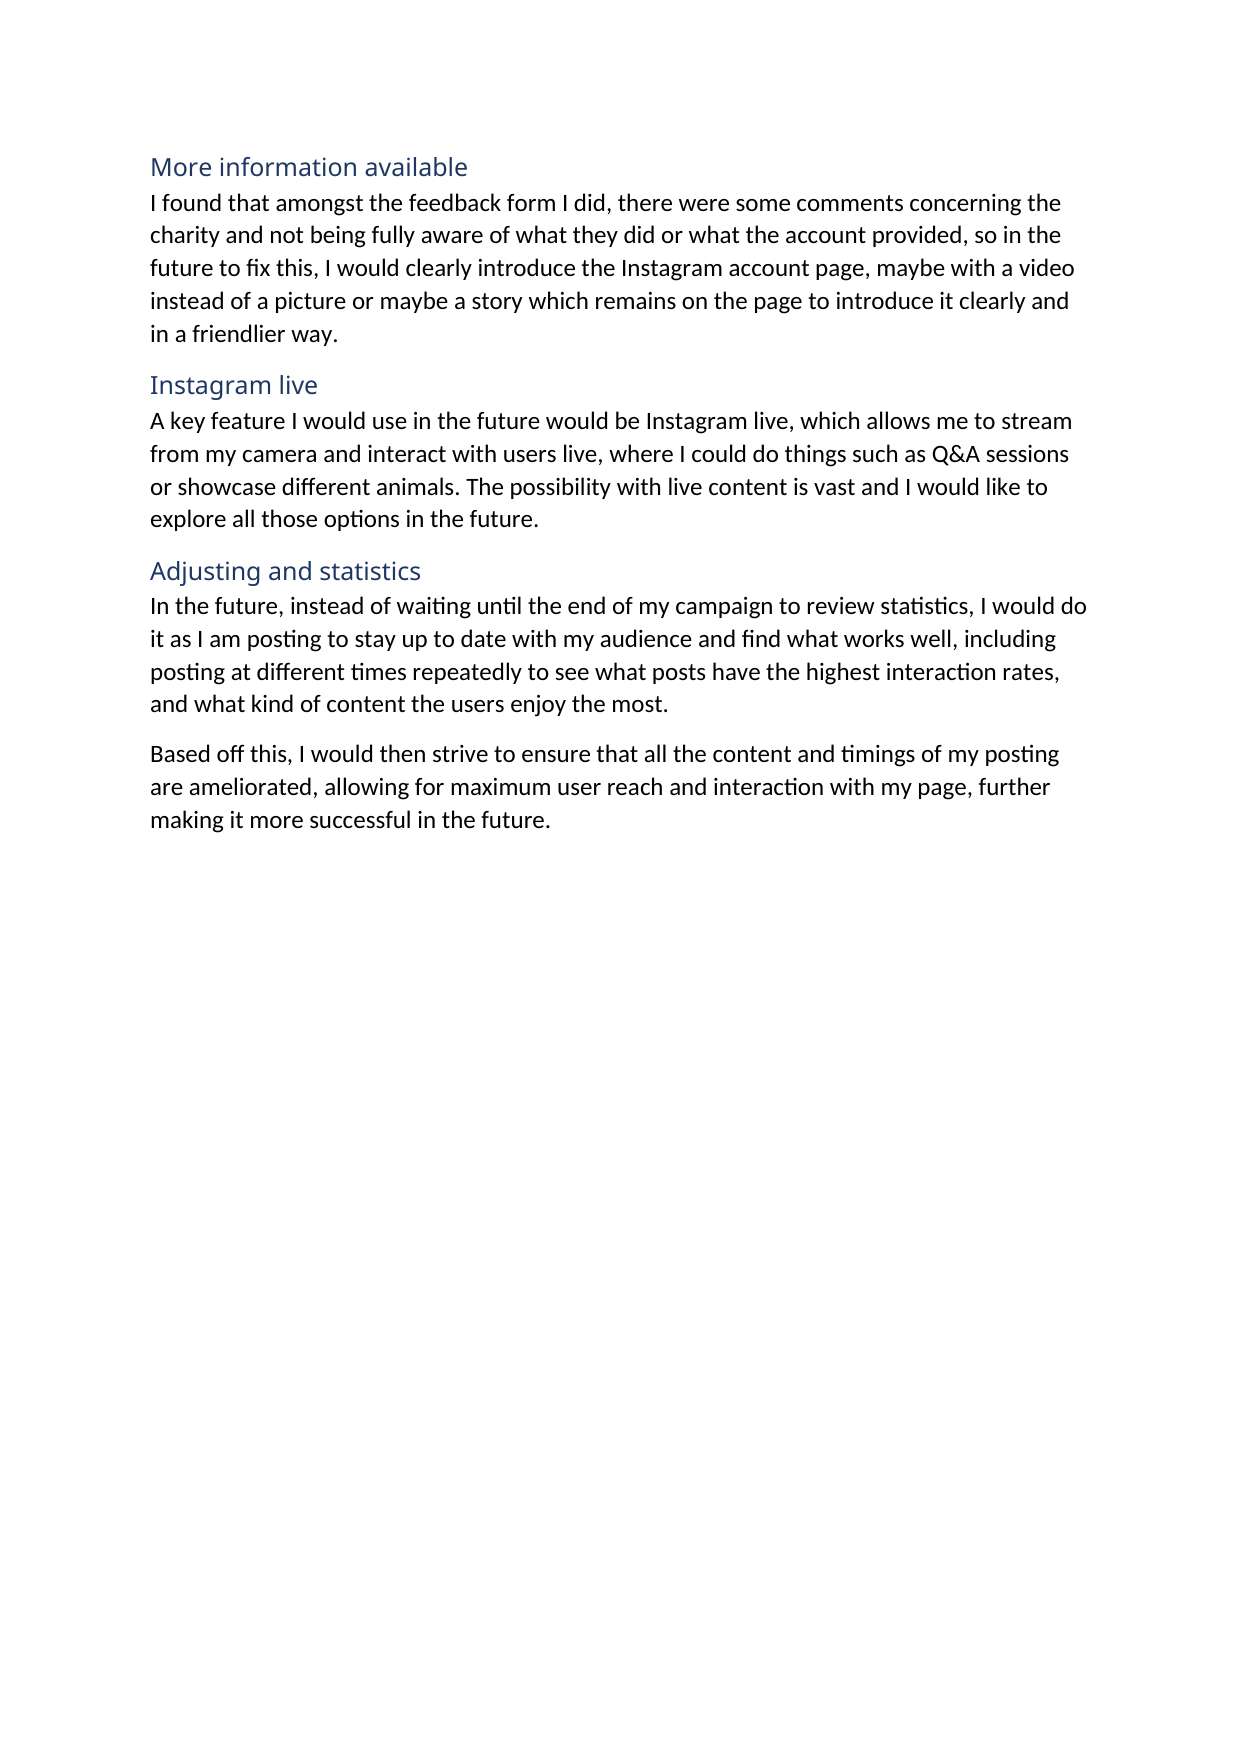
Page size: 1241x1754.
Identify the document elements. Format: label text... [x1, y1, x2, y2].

subtitle Instagram live [150, 368, 1090, 402]
text In the future, instead of waiting until the end of my campaign to review statistics, I would do it as I am posting to stay up to date with my audience and find what works well, including posting at different times repeatedly to see what posts have the highest interaction rates, and what kind of content the users enjoy the most. [150, 590, 1090, 719]
subtitle More information available [150, 150, 1090, 184]
text A key feature I would use in the future would be Instagram live, which allows me to stream from my camera and interact with users live, where I could do things such as Q&A sessions or showcase different animals. The possibility with live content is vast and I would like to explore all those options in the future. [150, 405, 1090, 534]
subtitle Adjusting and statistics [150, 553, 1090, 587]
text Based off this, I would then strive to ensure that all the content and timings of my posting are ameliorated, allowing for maximum user reach and interaction with my page, further making it more successful in the future. [150, 738, 1090, 834]
text I found that amongst the feedback form I did, there were some comments concerning the charity and not being fully aware of what they did or what the account provided, so in the future to fix this, I would clearly introduce the Instagram account page, maybe with a video instead of a picture or maybe a story which remains on the page to introduce it clearly and in a friendlier way. [150, 187, 1090, 349]
